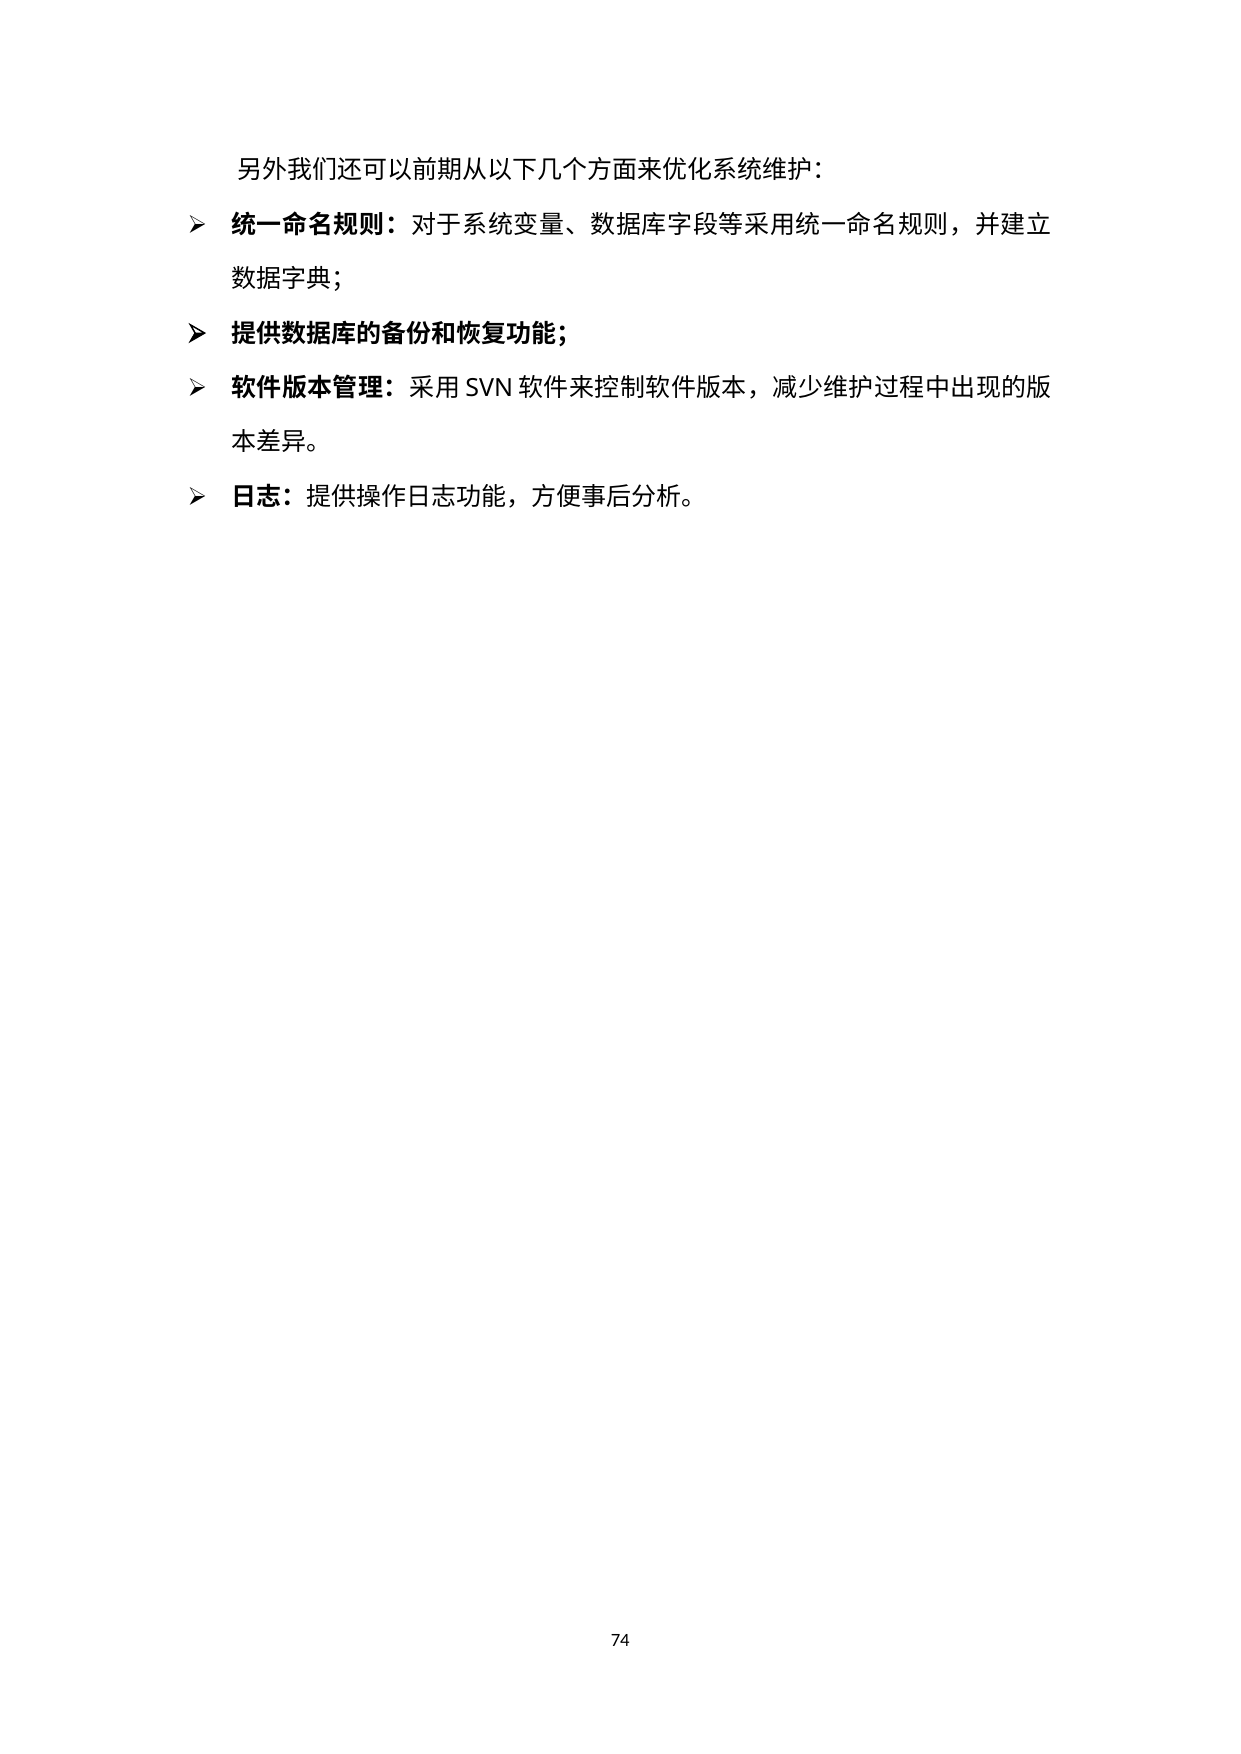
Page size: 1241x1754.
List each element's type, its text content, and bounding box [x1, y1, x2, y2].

list 日志：提供操作日志功能，方便事后分析。 [187, 476, 1053, 512]
list 软件版本管理：采用SVN软件来控制软件版本，减少维护过程中出现的版本差异。 [187, 367, 1053, 458]
text 另外我们还可以前期从以下几个方面来优化系统维护： [187, 150, 1053, 186]
list 提供数据库的备份和恢复功能； [187, 313, 1053, 349]
list 统一命名规则：对于系统变量、数据库字段等采用统一命名规则，并建立数据字典； [187, 204, 1053, 295]
